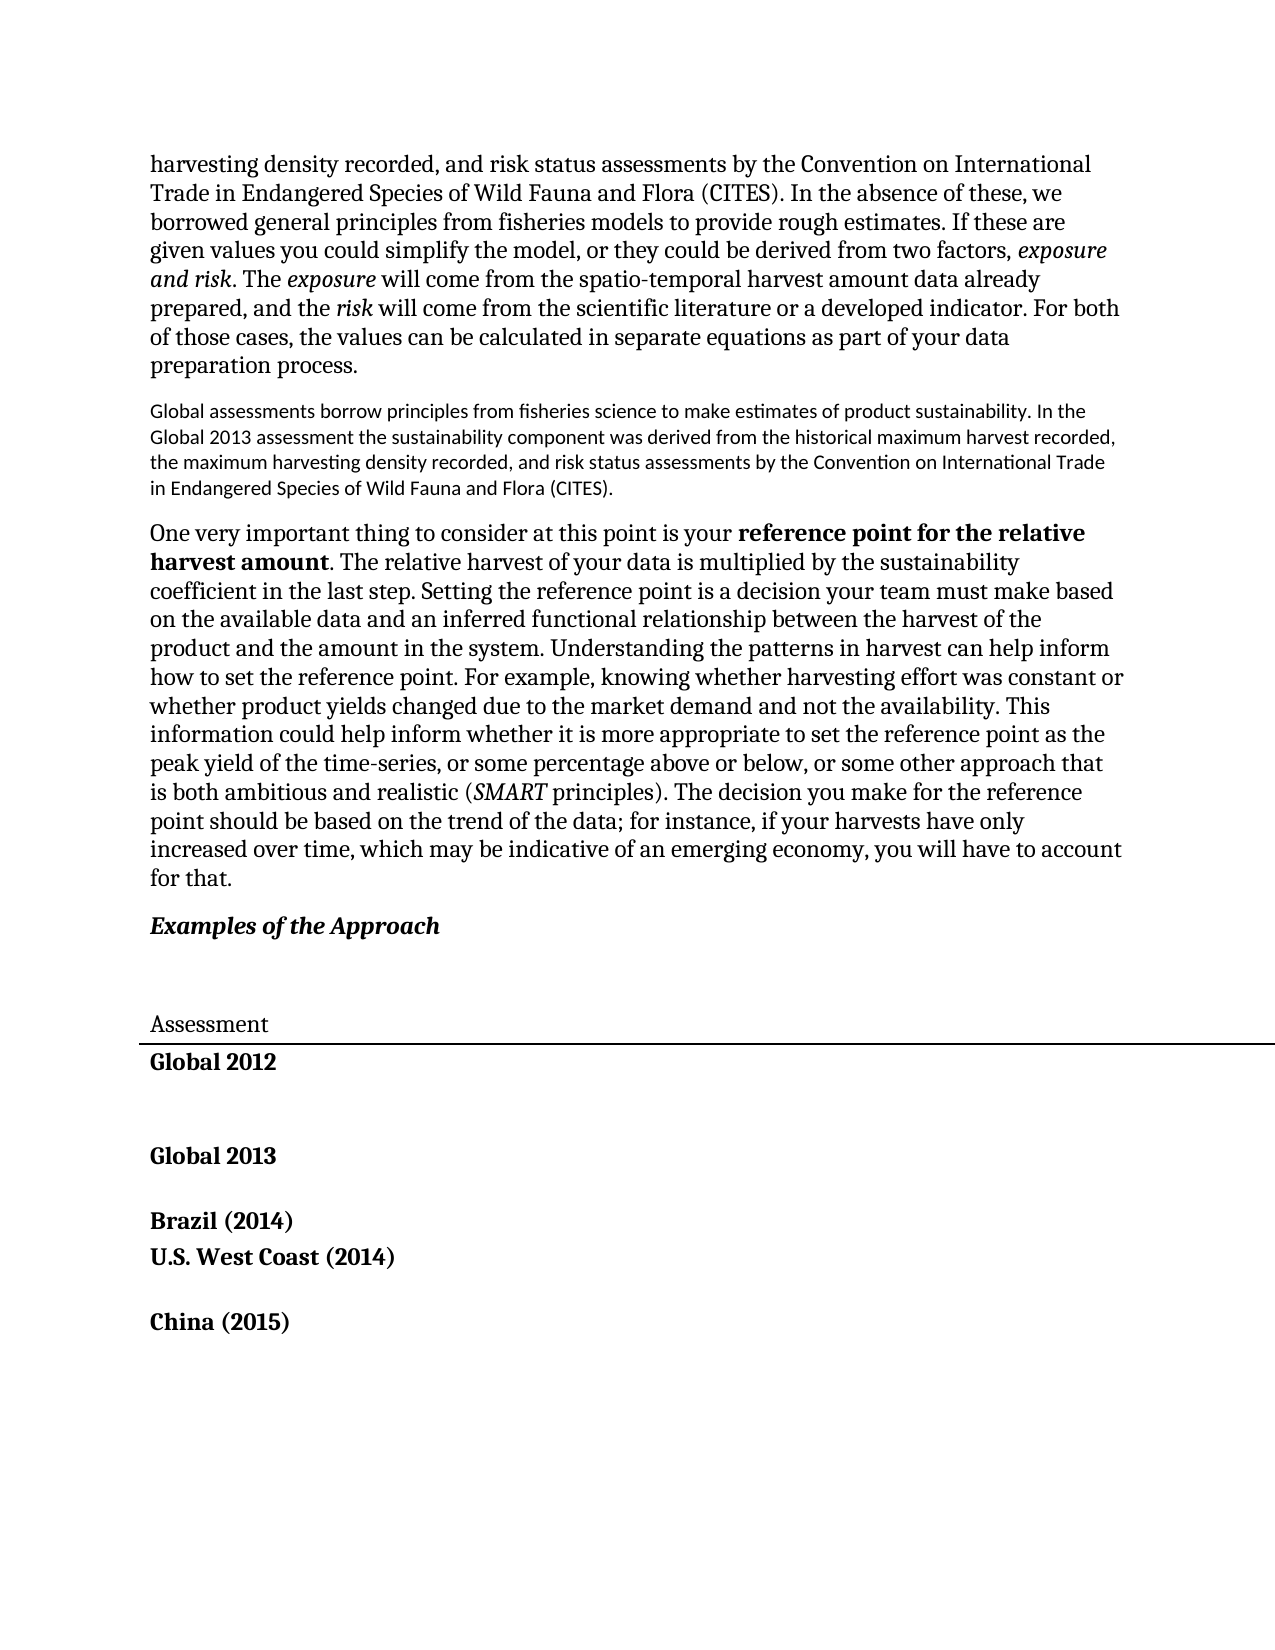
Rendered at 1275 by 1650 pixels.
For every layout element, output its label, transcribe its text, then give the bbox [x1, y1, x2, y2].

text One very important thing to consider at this point is your reference point for the relative harvest amount. The relative harvest of your data is multiplied by the sustainability coefficient in the last step. Setting the reference point is a decision your team must make based on the available data and an inferred functional relationship between the harvest of the product and the amount in the system. Understanding the patterns in harvest can help inform how to set the reference point. For example, knowing whether harvesting effort was constant or whether product yields changed due to the market demand and not the availability. This information could help inform whether it is more appropriate to set the reference point as the peak yield of the time-series, or some percentage above or below, or some other approach that is both ambitious and realistic (SMART principles). The decision you make for the reference point should be based on the trend of the data; for instance, if your harvests have only increased over time, which may be indicative of an emerging economy, you will have to account for that. [150, 519, 1125, 893]
text Examples of the Approach [150, 912, 1125, 940]
table_cell Brazil (2014) [139, 1203, 1275, 1239]
text Global assessments borrow principles from fisheries science to make estimates of product sustainability. In the Global 2013 assessment the sustainability component was derived from the historical maximum harvest recorded, the maximum harvesting density recorded, and risk status assessments by the Convention on International Trade in Endangered Species of Wild Fauna and Flora (CITES). [150, 399, 1125, 500]
table_cell China (2015) [139, 1305, 1275, 1341]
table_header Assessment [139, 1007, 1275, 1043]
table_cell Global 2013 [139, 1138, 1275, 1203]
table_cell Global 2012 [139, 1045, 1275, 1138]
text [150, 150, 1125, 380]
table_cell U.S. West Coast (2014) [139, 1240, 1275, 1304]
